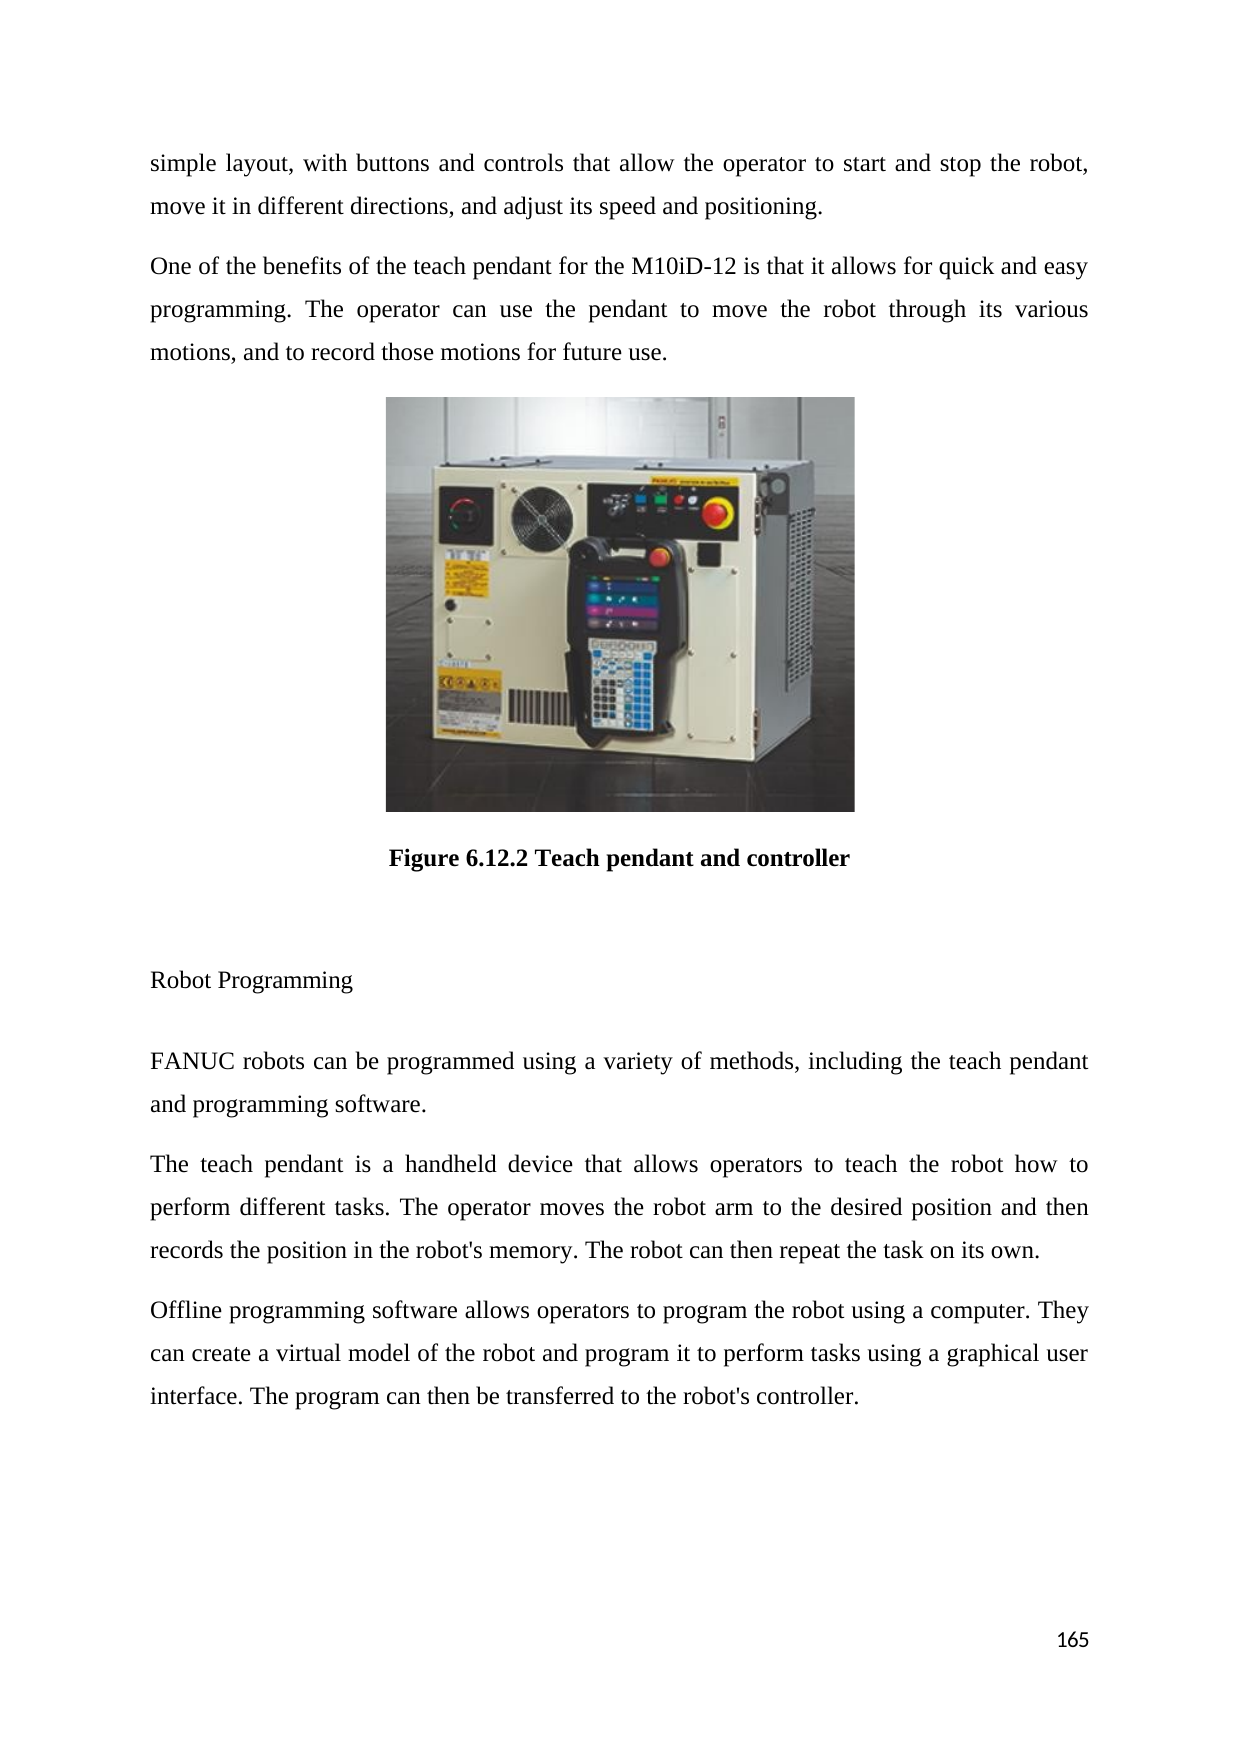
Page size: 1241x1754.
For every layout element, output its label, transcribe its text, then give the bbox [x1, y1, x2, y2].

text Robot Programming [150, 966, 1215, 994]
text The teach pendant is a handheld device that allows operators to teach the robot how to perform different tasks. The operator moves the robot arm to the desired position and then records the position in the robot's memory. The robot can then repeat the task on its own. [150, 1149, 1090, 1264]
text Offline programming software allows operators to program the robot using a computer. They can create a virtual model of the robot and program it to perform tasks using a graphical user interface. The program can then be transferred to the robot's controller. [150, 1295, 1090, 1410]
text One of the benefits of the teach pendant for the M10iD-12 is that it allows for quick and easy programming. The operator can use the pendant to move the robot through its various motions, and to record those motions for future use. [150, 251, 1090, 366]
subtitle Figure 6.12.2 Teach pendant and controller [388, 843, 1215, 872]
text FANUC robots can be programmed using a variety of methods, including the teach pendant and programming software. [150, 1046, 1090, 1118]
picture [385, 397, 855, 812]
text simple layout, with buttons and controls that allow the operator to start and stop the robot, move it in different directions, and adjust its speed and positioning. [150, 148, 1091, 220]
